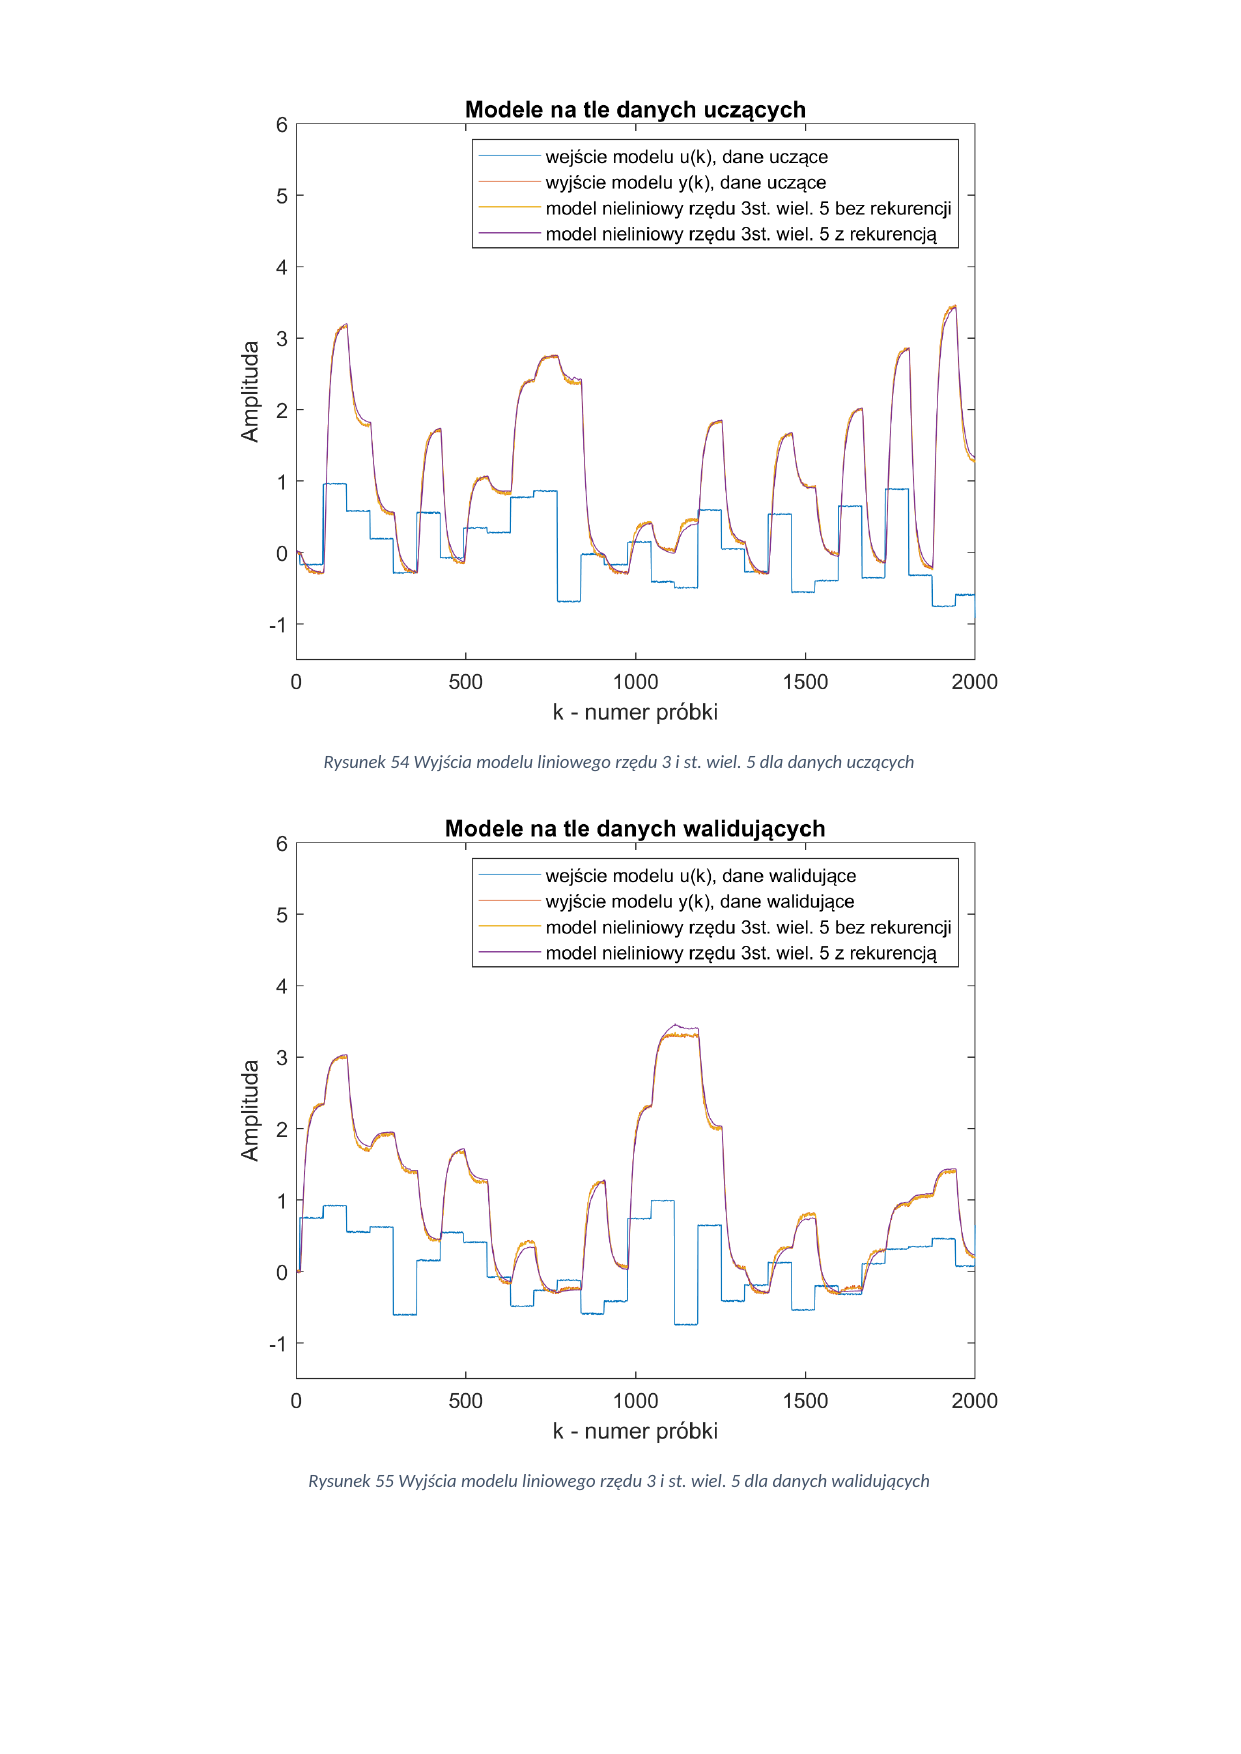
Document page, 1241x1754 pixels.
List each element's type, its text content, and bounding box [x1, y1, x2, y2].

picture [182, 793, 1058, 1451]
picture [182, 75, 1058, 732]
